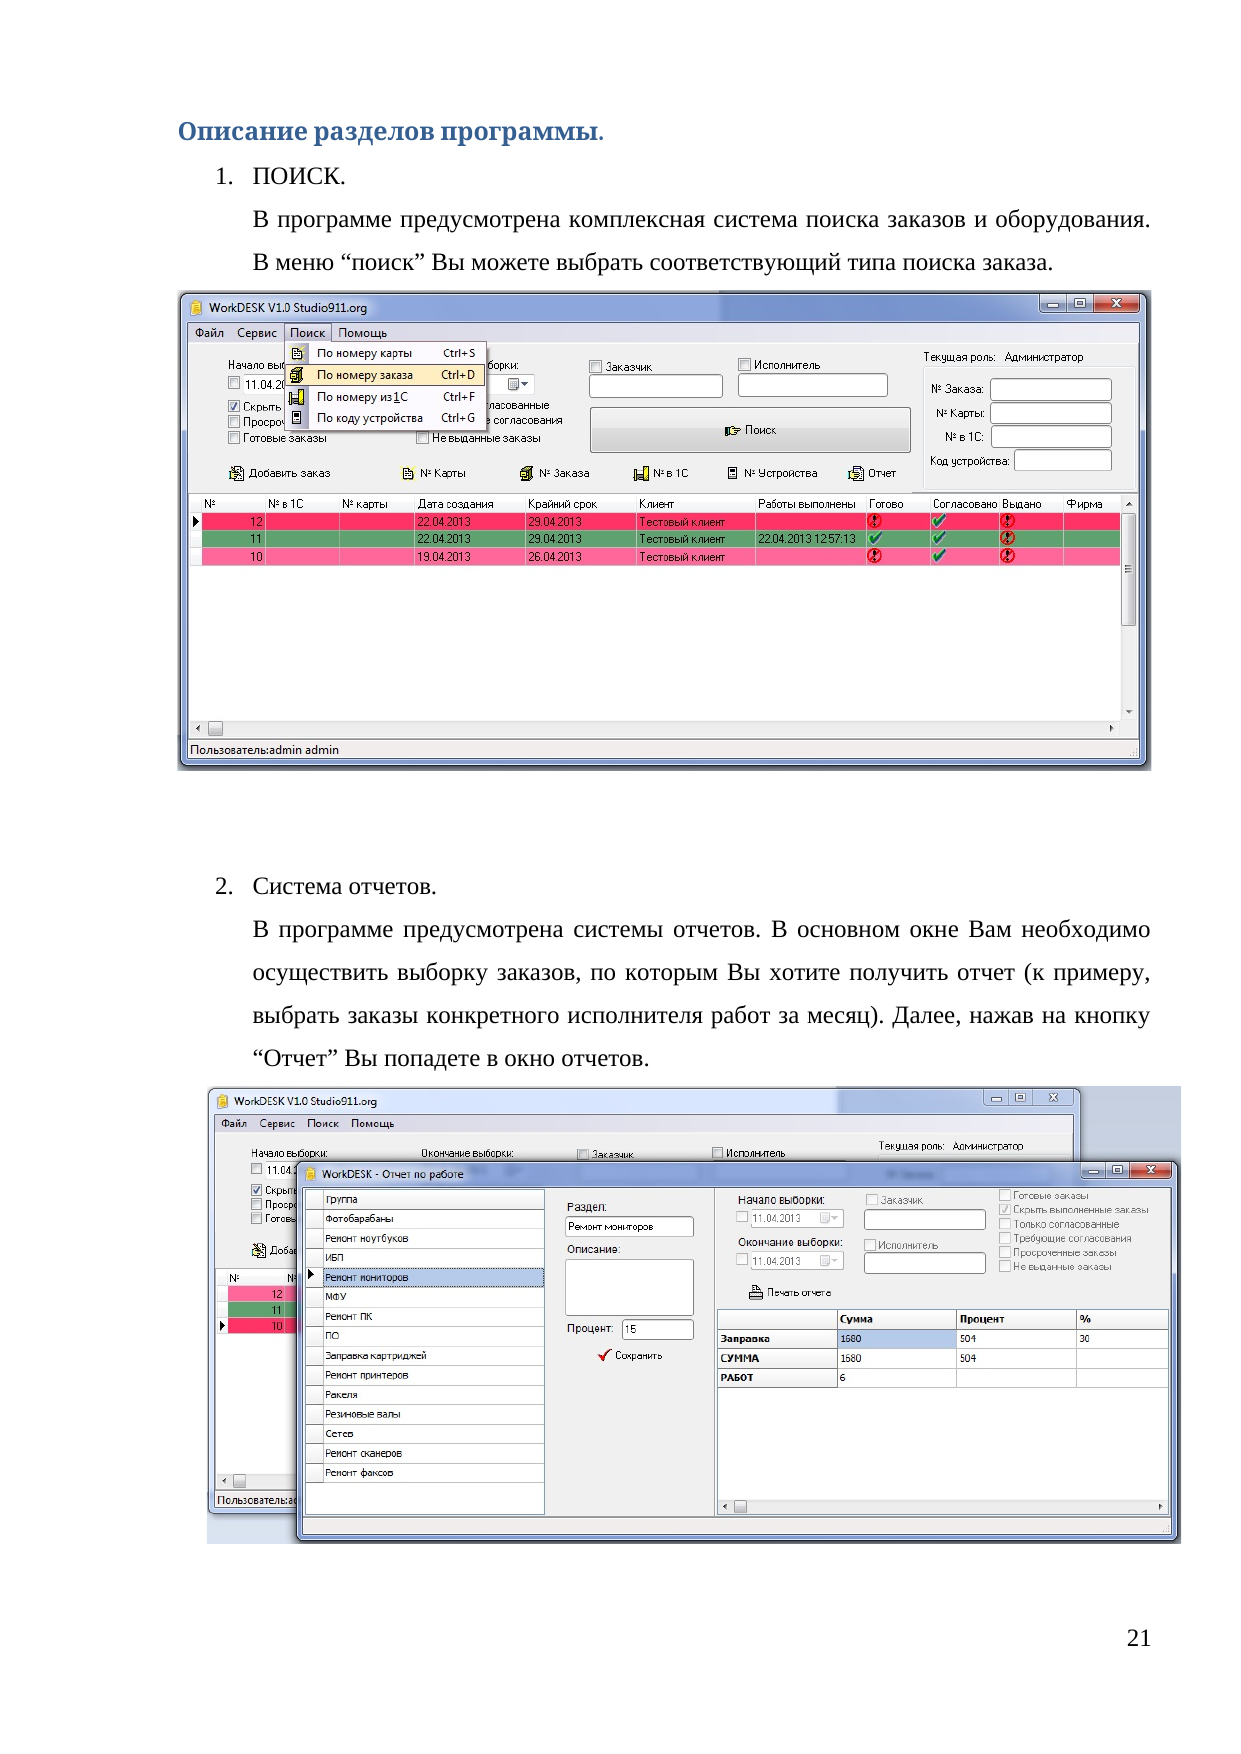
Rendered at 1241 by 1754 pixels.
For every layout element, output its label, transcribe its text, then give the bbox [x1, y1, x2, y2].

subtitle Описание разделов программы. [177, 118, 1152, 147]
list Система отчетов. [215, 871, 1152, 900]
list В программе предусмотрена комплексная система поиска заказов и оборудования. В меню “поиск” Вы можете выбрать соответствующий типа поиска заказа. [252, 204, 1152, 276]
picture [177, 290, 1152, 771]
list ПОИСК. [215, 161, 1152, 190]
picture [206, 1086, 1182, 1544]
list В программе предусмотрена системы отчетов. В основном окне Вам необходимо осуществить выборку заказов, по которым Вы хотите получить отчет (к примеру, выбрать заказы конкретного исполнителя работ за месяц). Далее, нажав на кнопку “Отчет” Вы попадете в окно отчетов. [252, 914, 1152, 1072]
